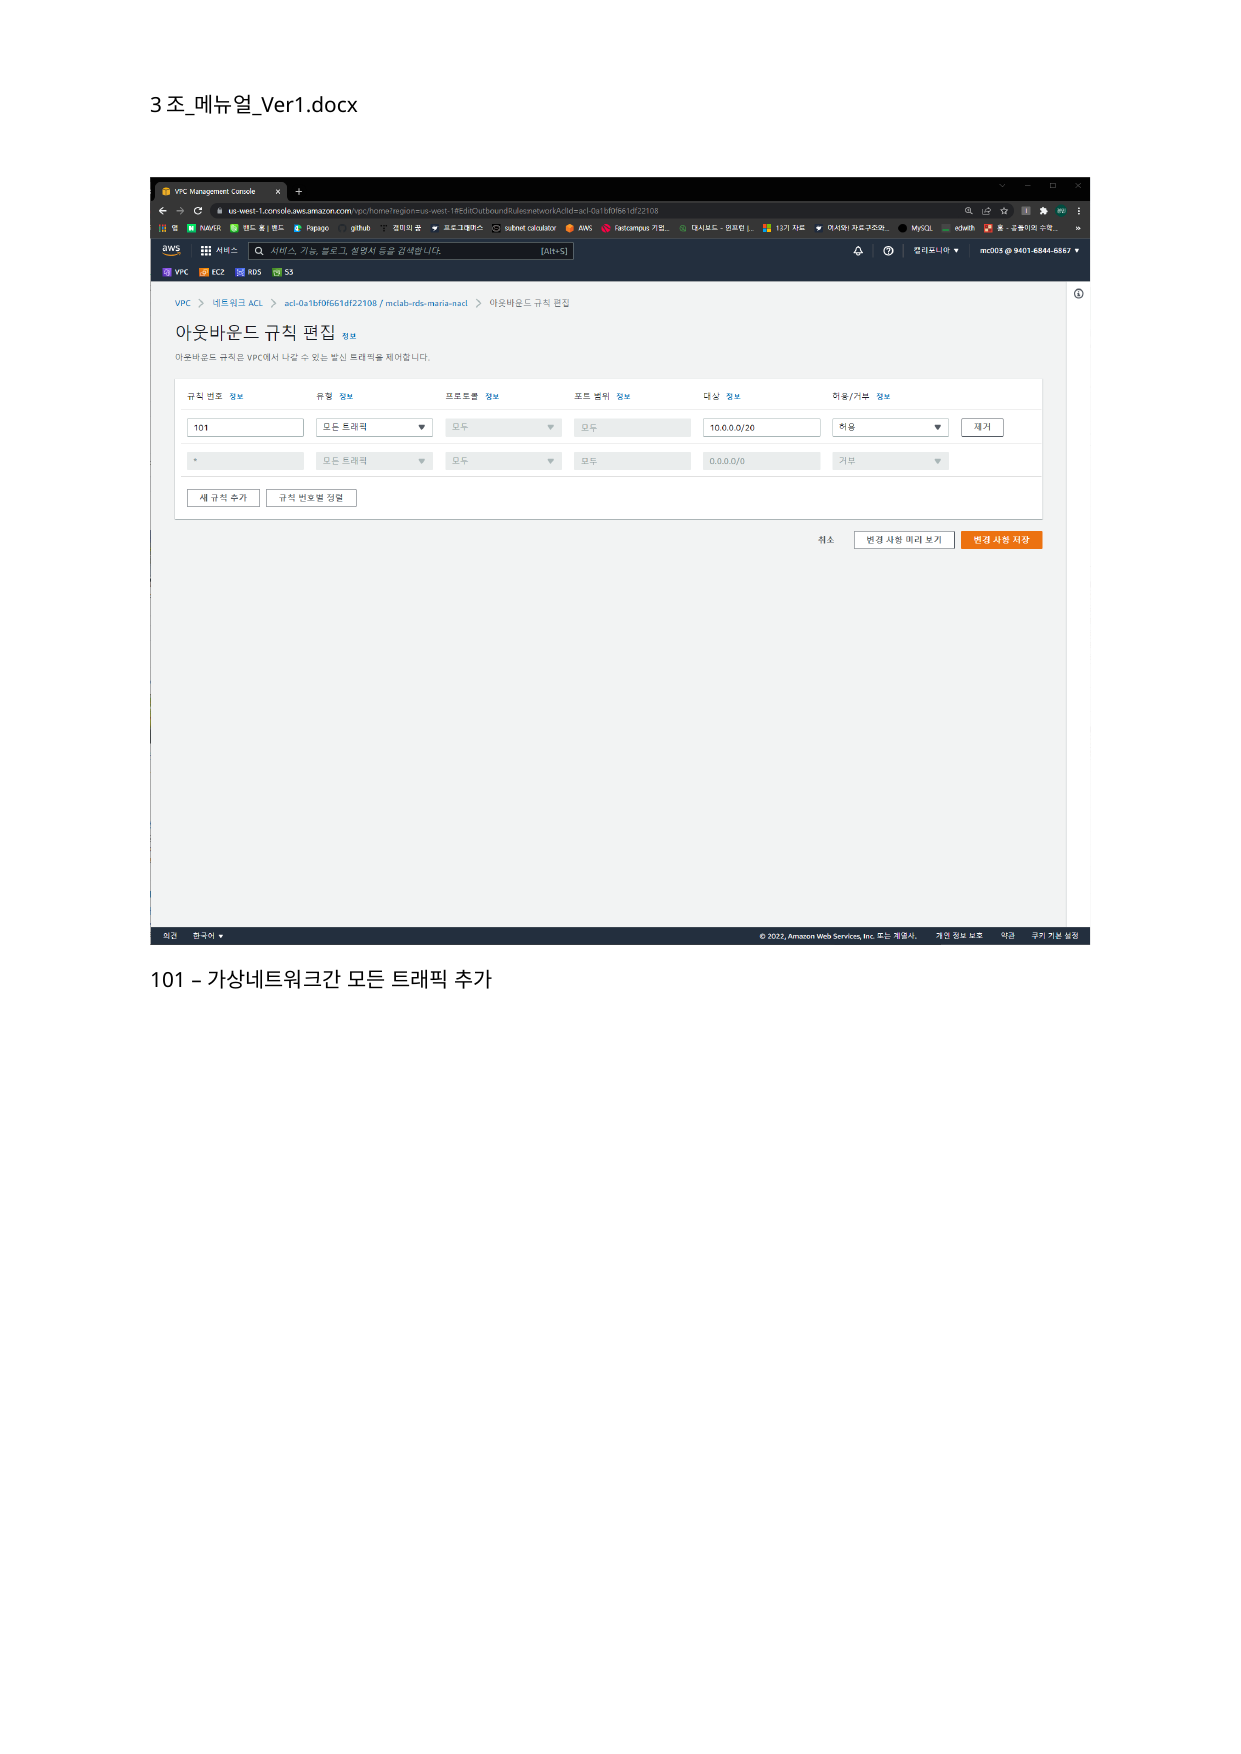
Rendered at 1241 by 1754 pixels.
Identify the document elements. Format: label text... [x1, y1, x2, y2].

picture [150, 177, 1091, 945]
text 101 – 가상네트워크간 모든 트래픽 추가 [150, 963, 1090, 993]
